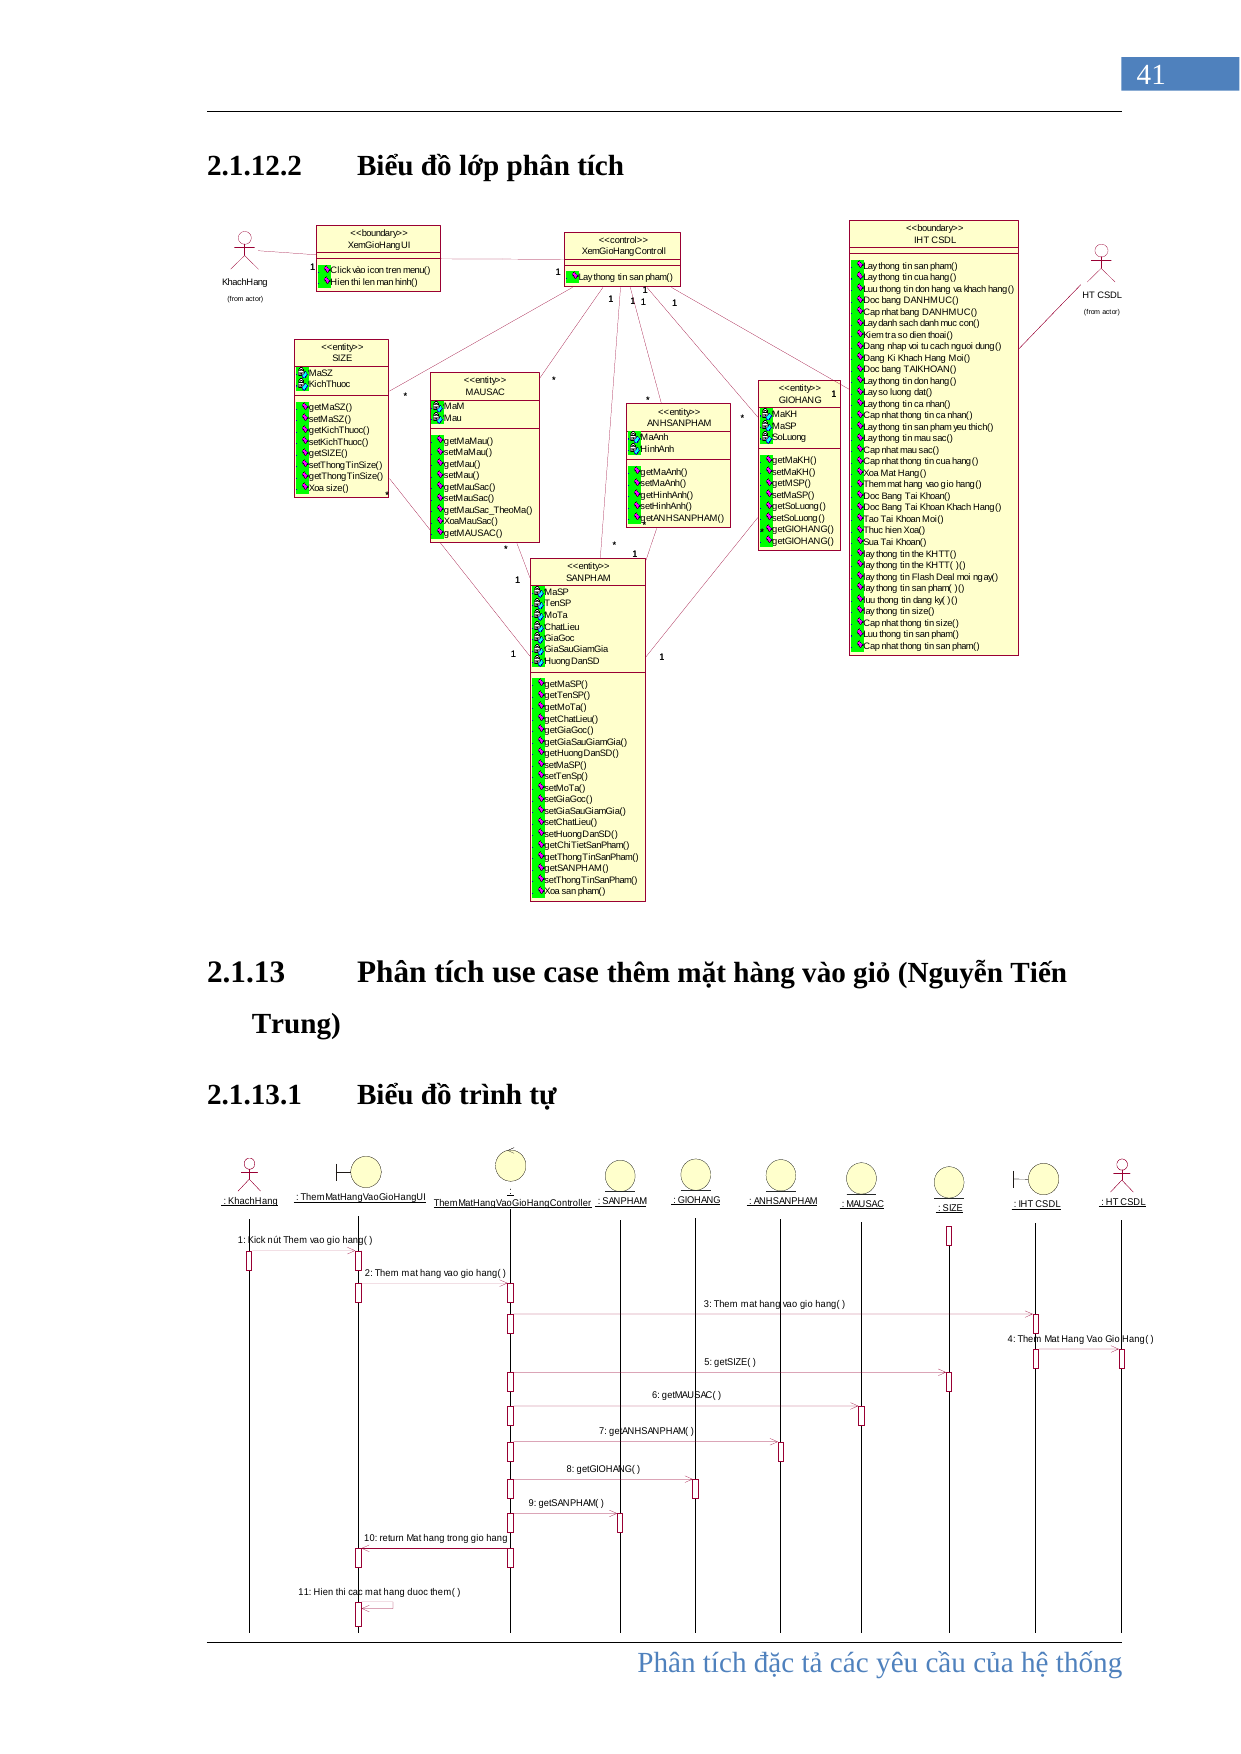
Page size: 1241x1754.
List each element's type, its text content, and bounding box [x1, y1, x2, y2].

subtitle Phân tích use case thêm mặt hàng vào giỏ (Nguyễn Tiến Trung) [207, 954, 1122, 1040]
subtitle Biểu đồ trình tự [207, 1077, 1122, 1111]
subtitle Biểu đồ lớp phân tích [207, 148, 1122, 181]
